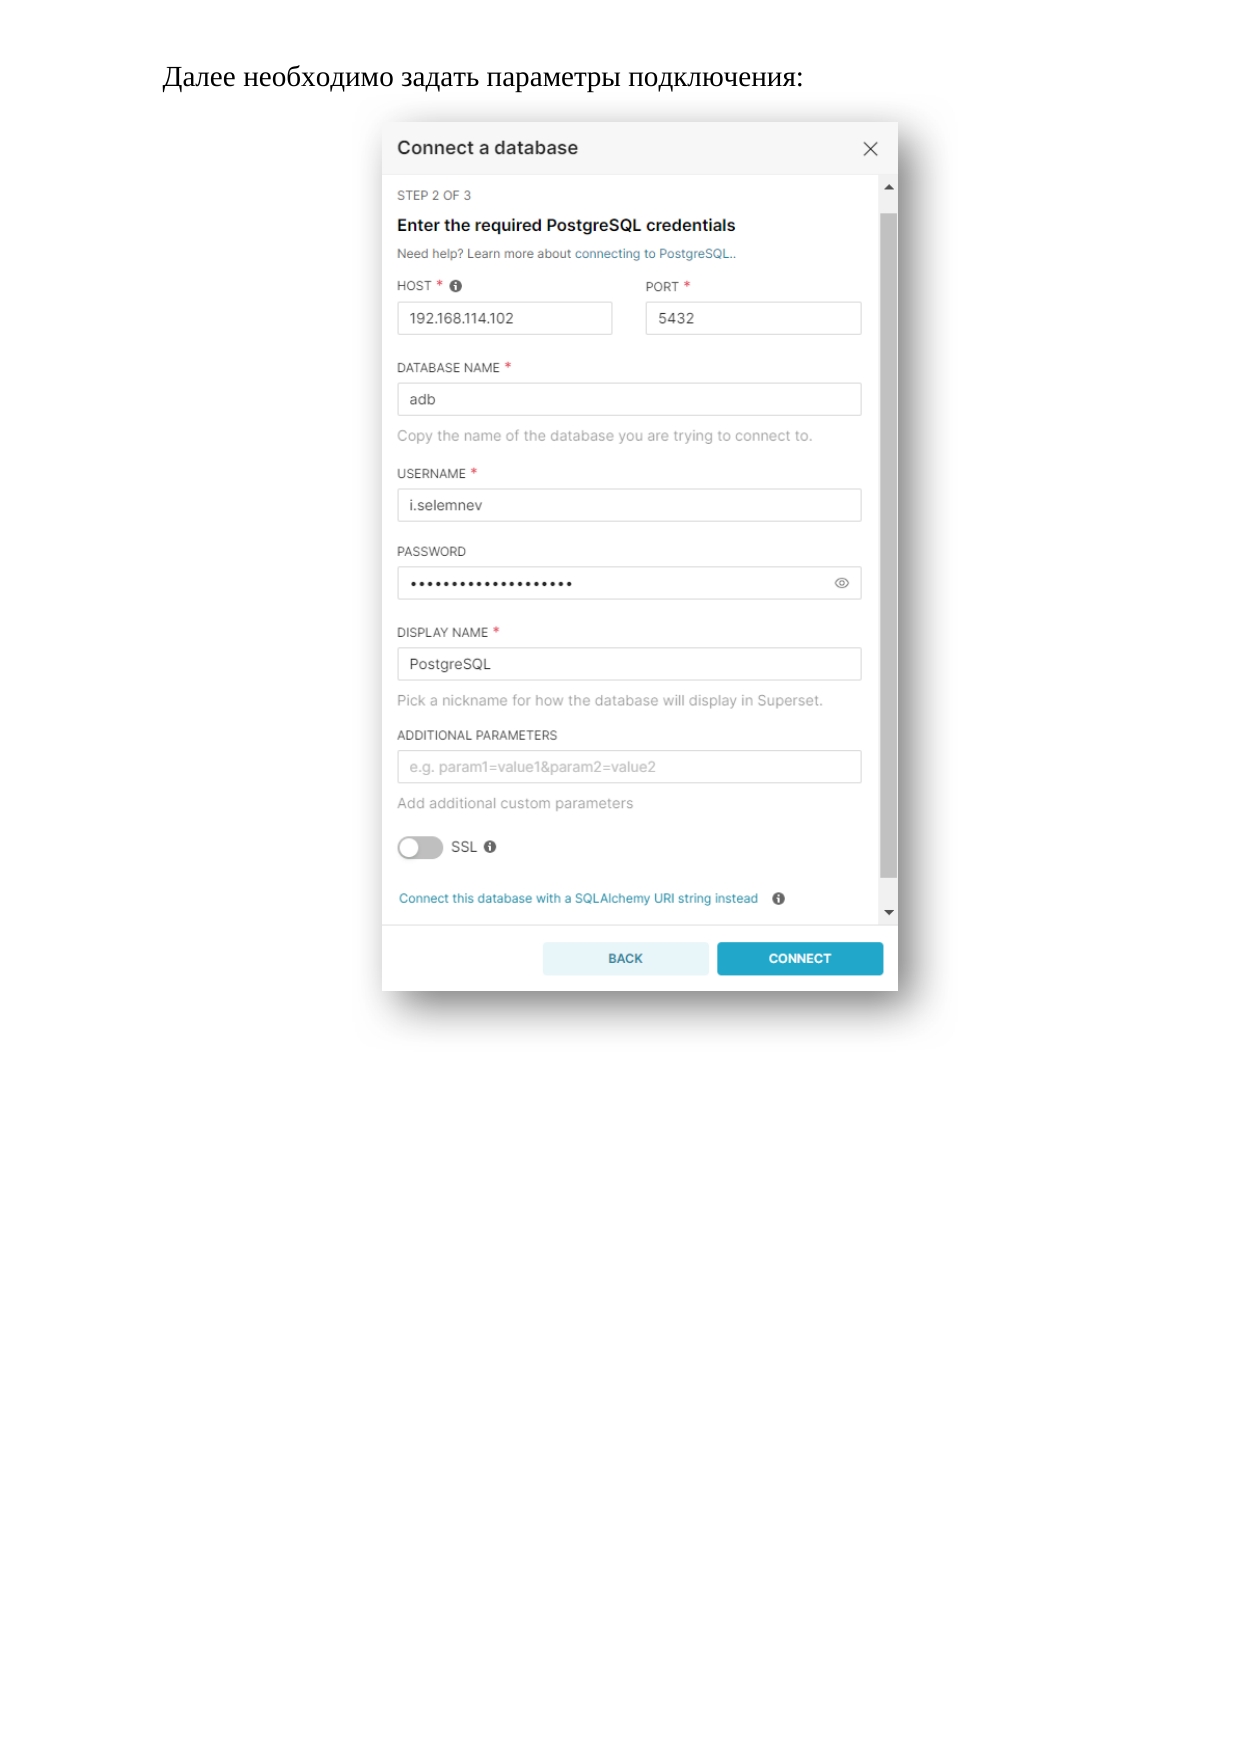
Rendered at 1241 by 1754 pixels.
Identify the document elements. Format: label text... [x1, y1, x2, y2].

text Далее необходимо задать параметры подключения: [103, 59, 1152, 93]
picture [382, 122, 898, 991]
